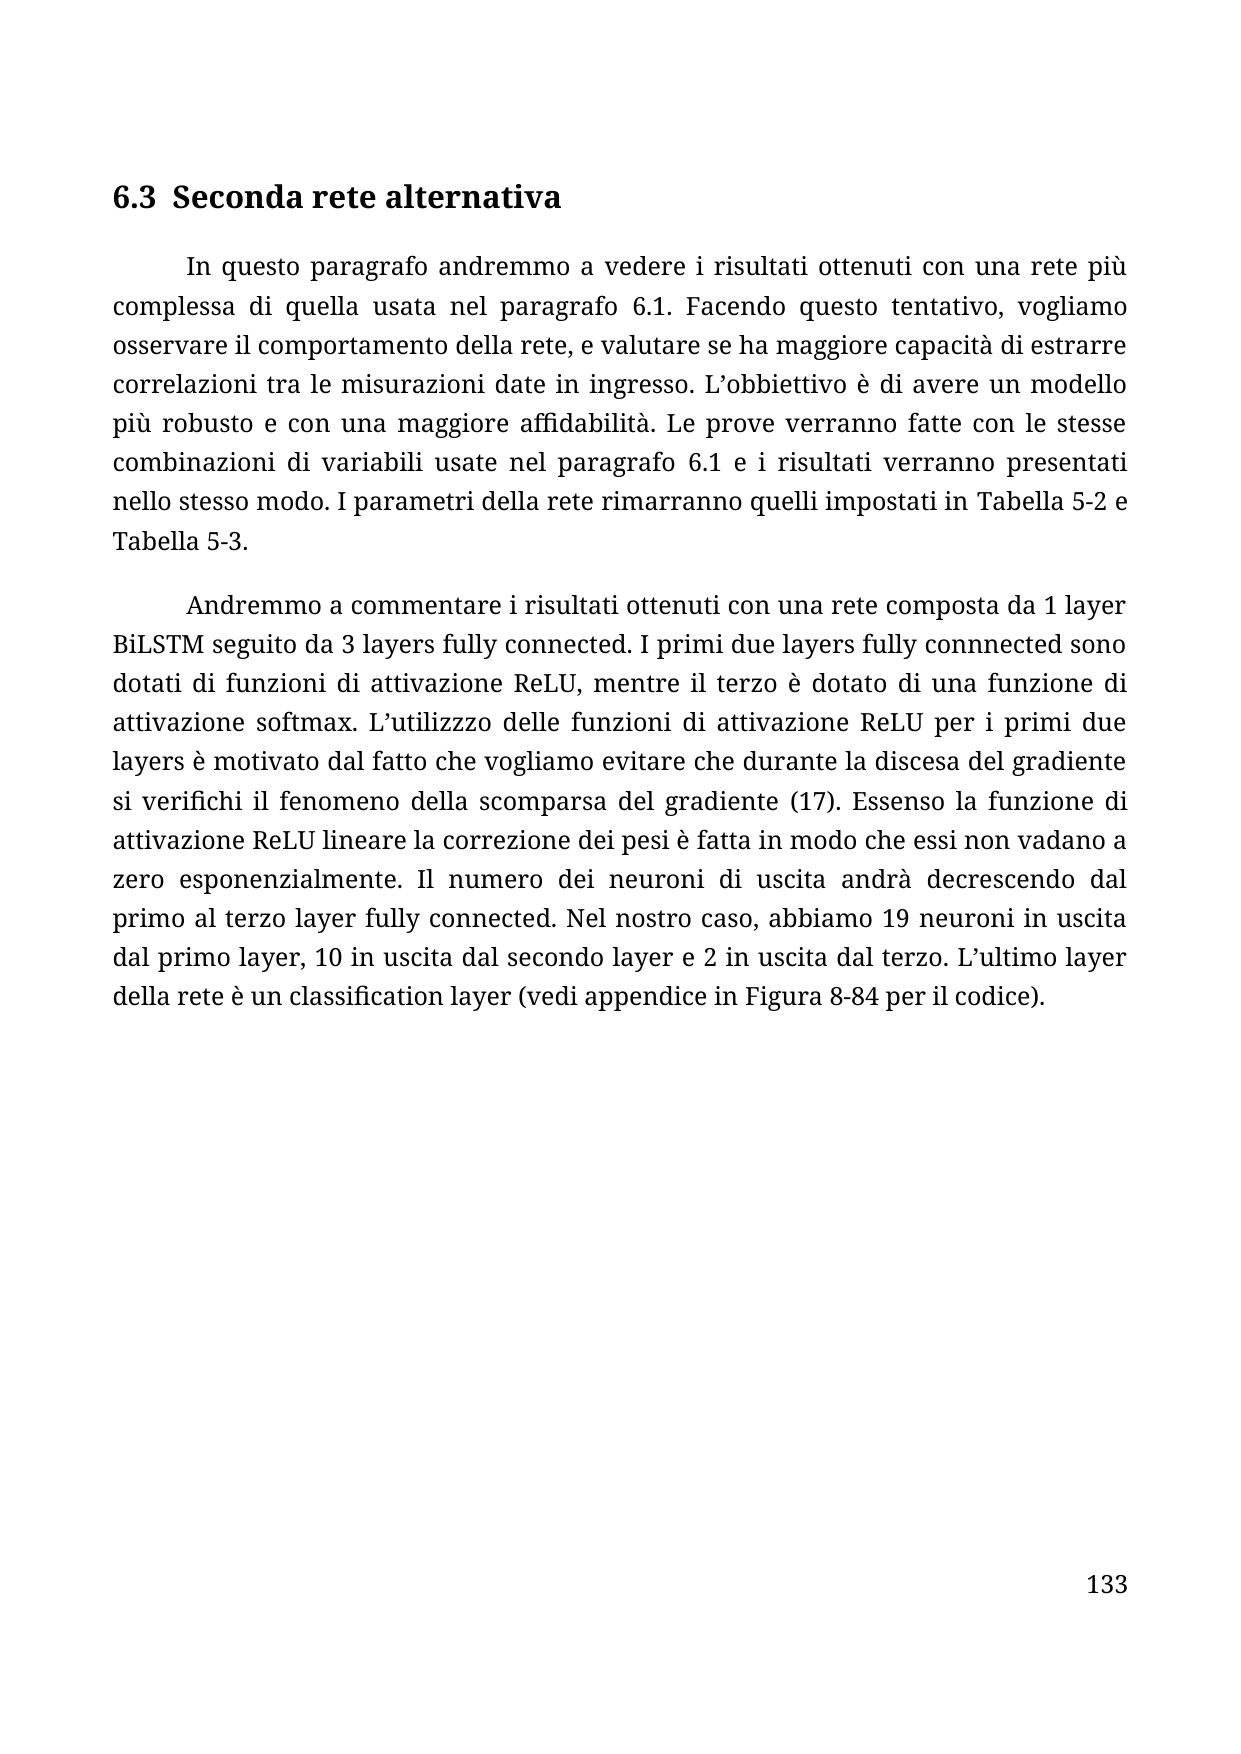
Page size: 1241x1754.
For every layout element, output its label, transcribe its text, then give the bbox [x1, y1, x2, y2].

subtitle Seconda rete alternativa [112, 175, 1128, 218]
